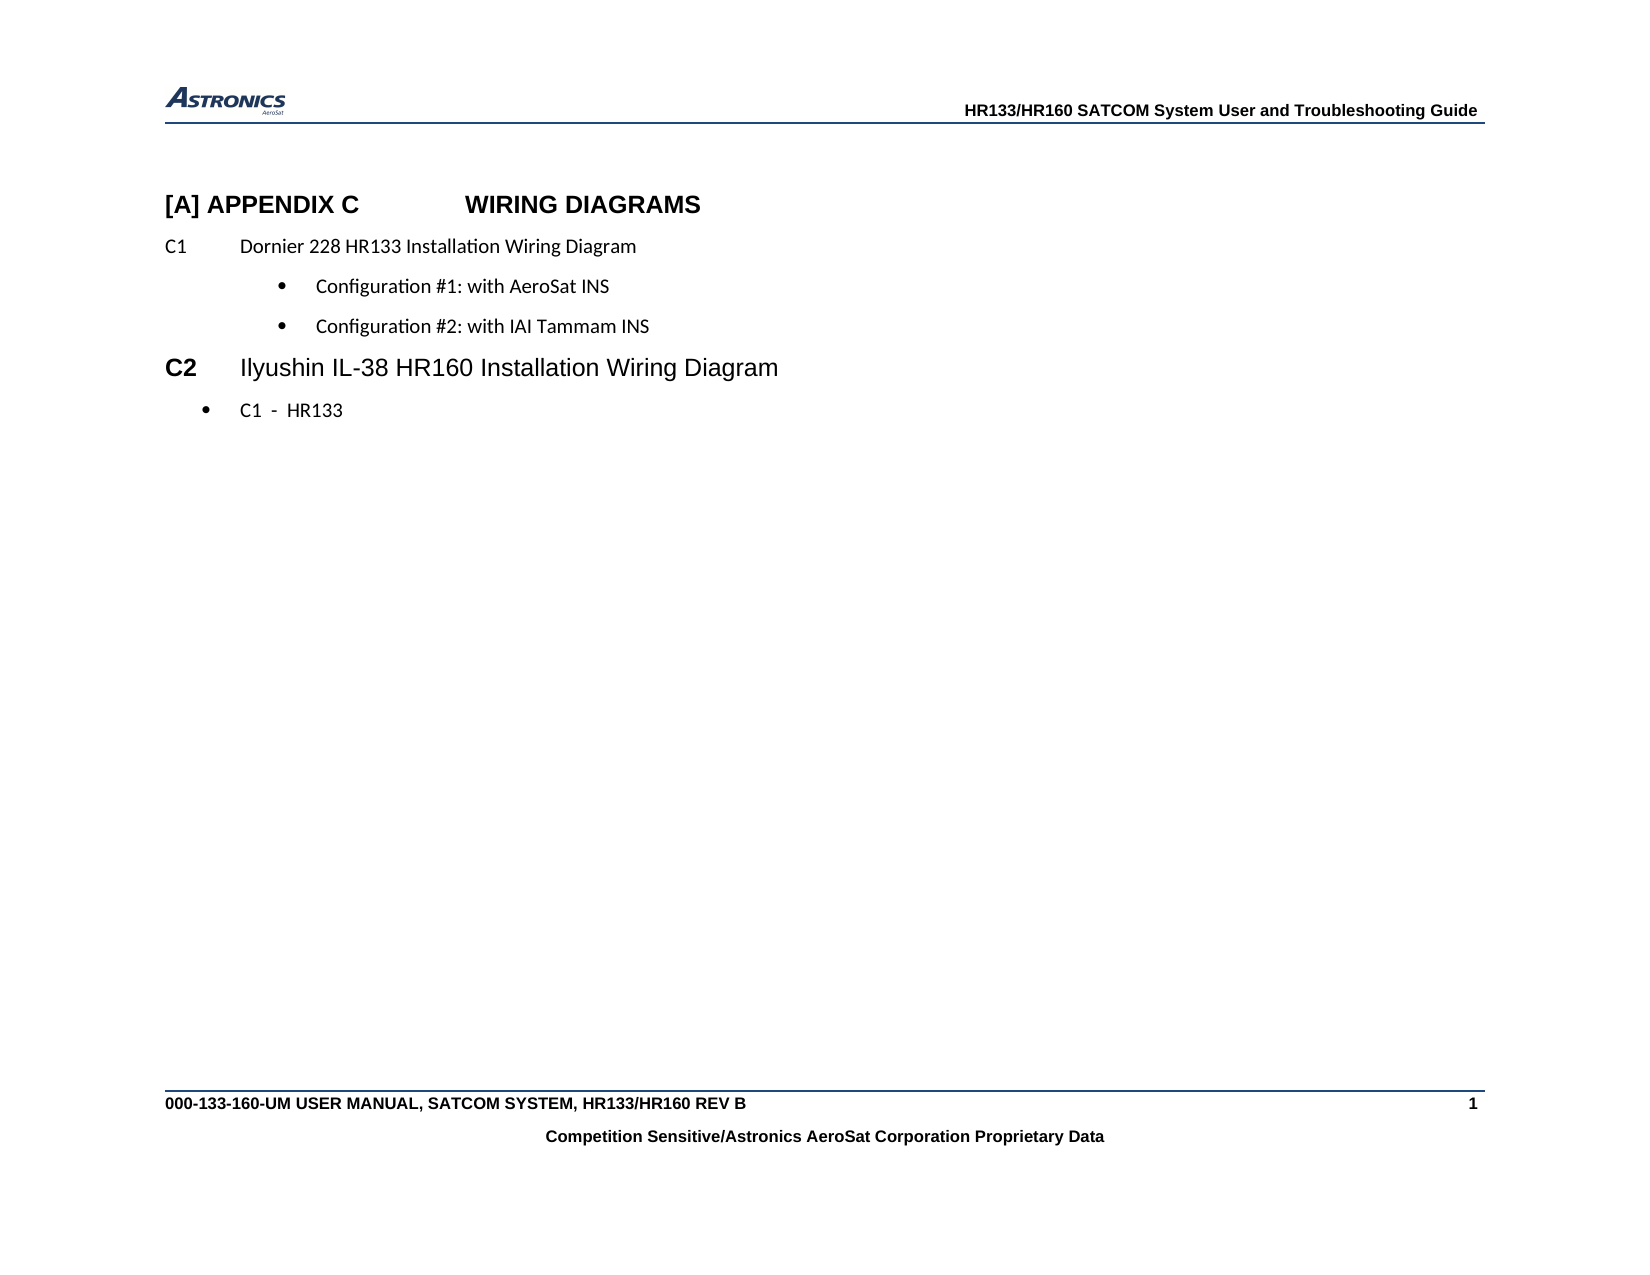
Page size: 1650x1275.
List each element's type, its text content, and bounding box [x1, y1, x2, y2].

list Configuration #1: with AeroSat INS [278, 273, 1485, 299]
text C2 Ilyushin IL-38 HR160 Installation Wiring Diagram [165, 353, 1485, 382]
picture [165, 87, 286, 116]
text [A] APPENDIX C WIRING DIAGRAMS [165, 190, 1485, 219]
list Configuration #2: with IAI Tammam INS [278, 313, 1485, 339]
text C1 Dornier 228 HR133 Installation Wiring Diagram [165, 233, 1485, 259]
list C1 - HR133 [202, 397, 1485, 422]
